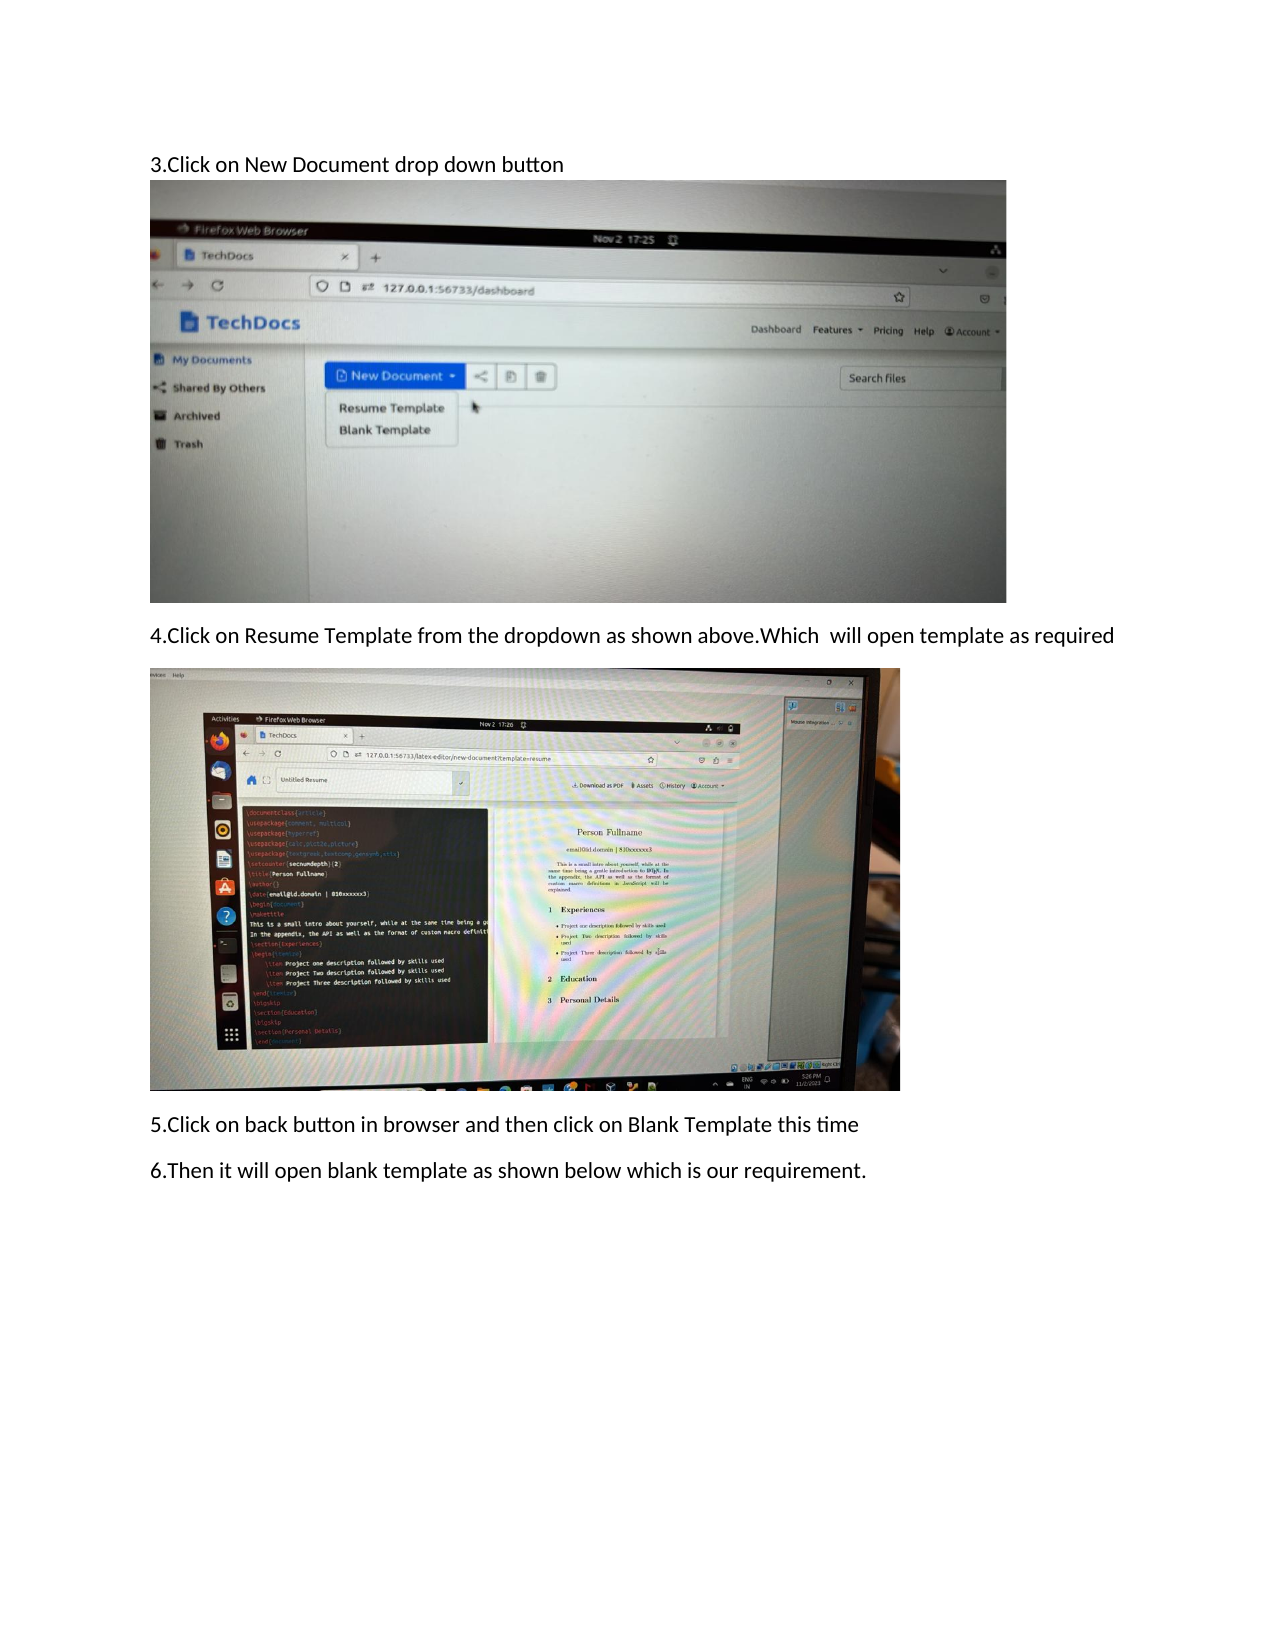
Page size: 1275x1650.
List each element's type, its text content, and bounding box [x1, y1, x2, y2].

text 4.Click on Resume Template from the dropdown as shown above.Which will open template as required [150, 622, 1125, 649]
text 5.Click on back button in browser and then click on Blank Template this time [150, 1110, 1125, 1138]
picture [150, 180, 1007, 603]
text 6.Then it will open blank template as shown below which is our requirement. [150, 1157, 1125, 1185]
picture [150, 668, 901, 1091]
